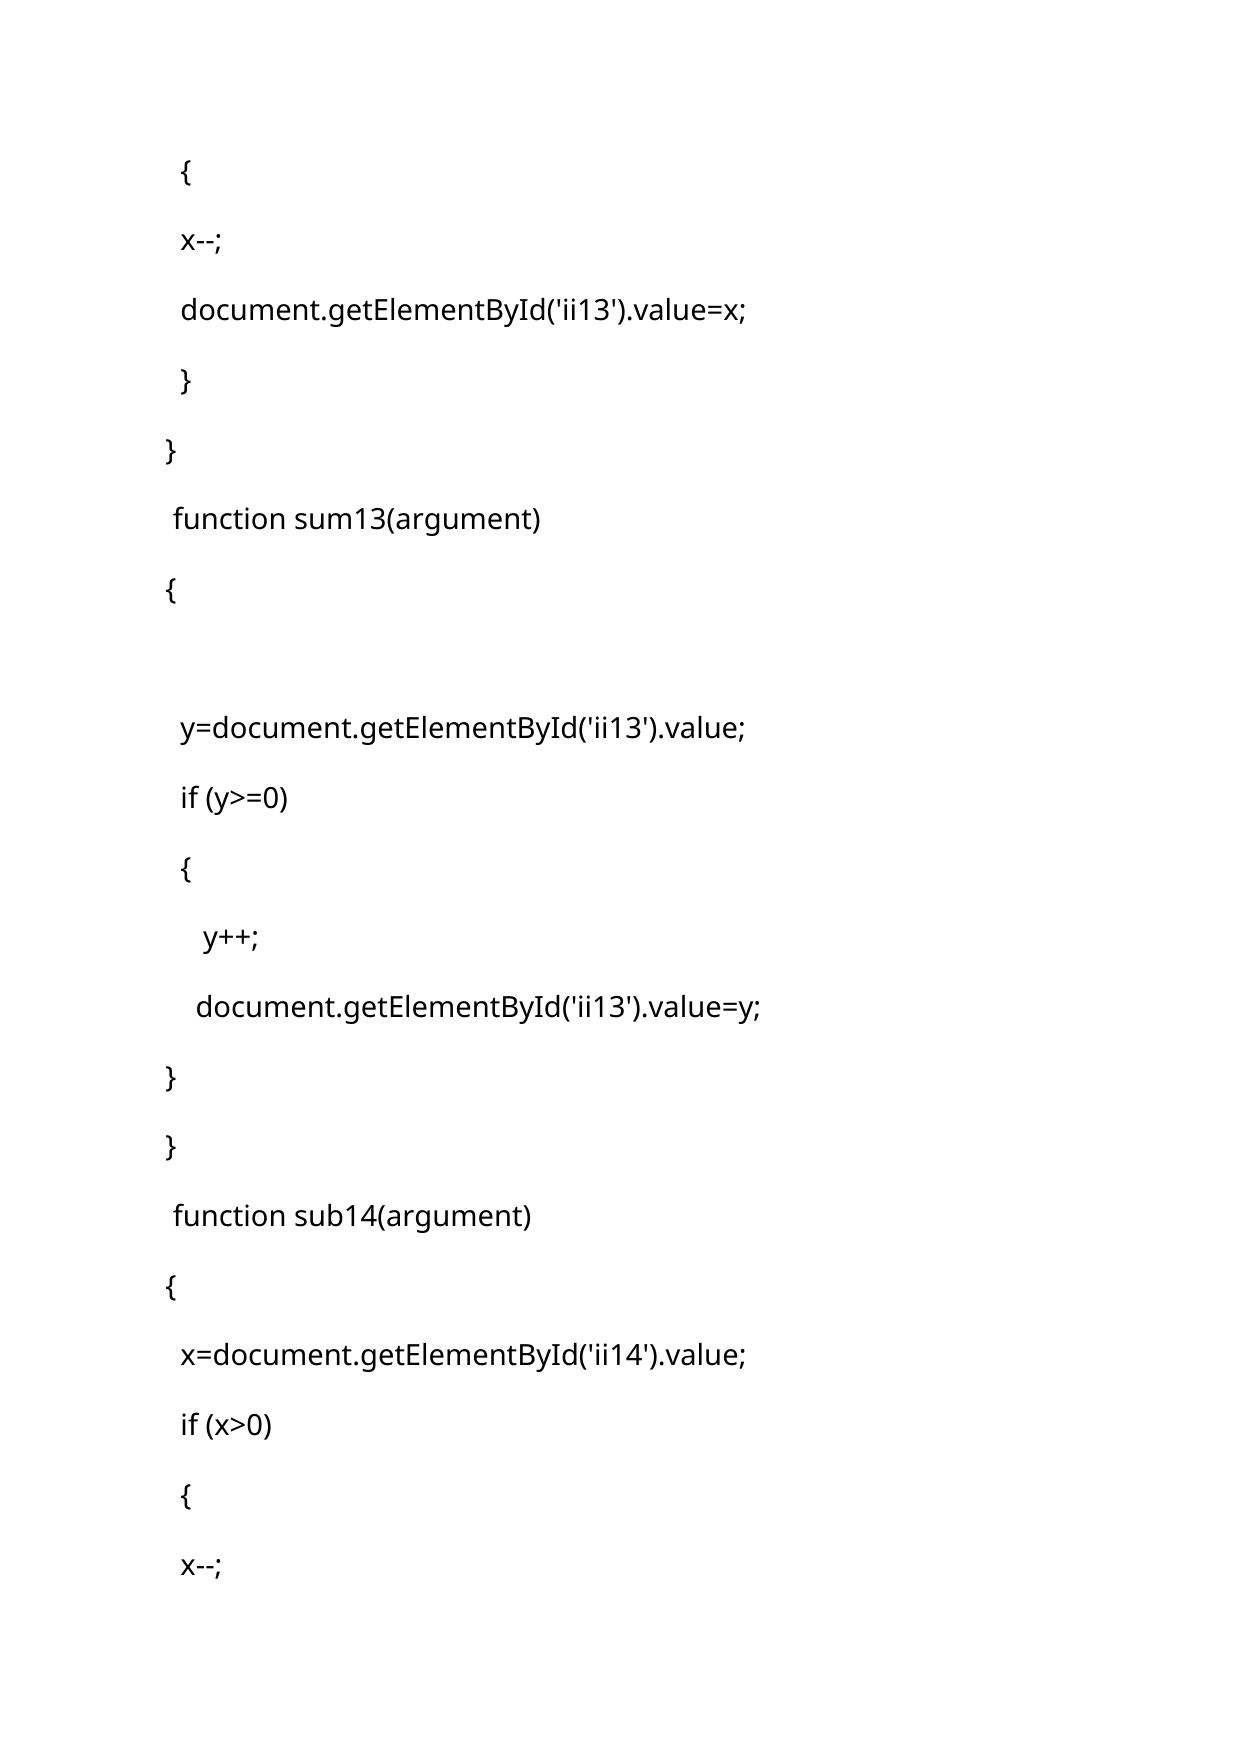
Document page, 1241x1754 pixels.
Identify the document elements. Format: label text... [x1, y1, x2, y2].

text } [150, 1056, 1090, 1096]
text { [150, 847, 1090, 887]
text if (x>0) [150, 1404, 1090, 1444]
text { [150, 568, 1090, 608]
text x--; [150, 1544, 1090, 1583]
text function sub14(argument) [150, 1195, 1090, 1235]
text x=document.getElementById('ii14').value; [150, 1335, 1090, 1374]
text { [150, 1474, 1090, 1514]
text document.getElementById('ii13').value=y; [150, 986, 1090, 1026]
text } [150, 359, 1090, 399]
text function sum13(argument) [150, 498, 1090, 538]
text x--; [150, 220, 1090, 259]
text y=document.getElementById('ii13').value; [150, 707, 1090, 747]
text if (y>=0) [150, 777, 1090, 817]
text y++; [150, 917, 1090, 956]
text { [150, 1265, 1090, 1305]
text } [150, 1126, 1090, 1165]
text { [150, 150, 1090, 190]
text document.getElementById('ii13').value=x; [150, 289, 1090, 329]
text } [150, 429, 1090, 468]
